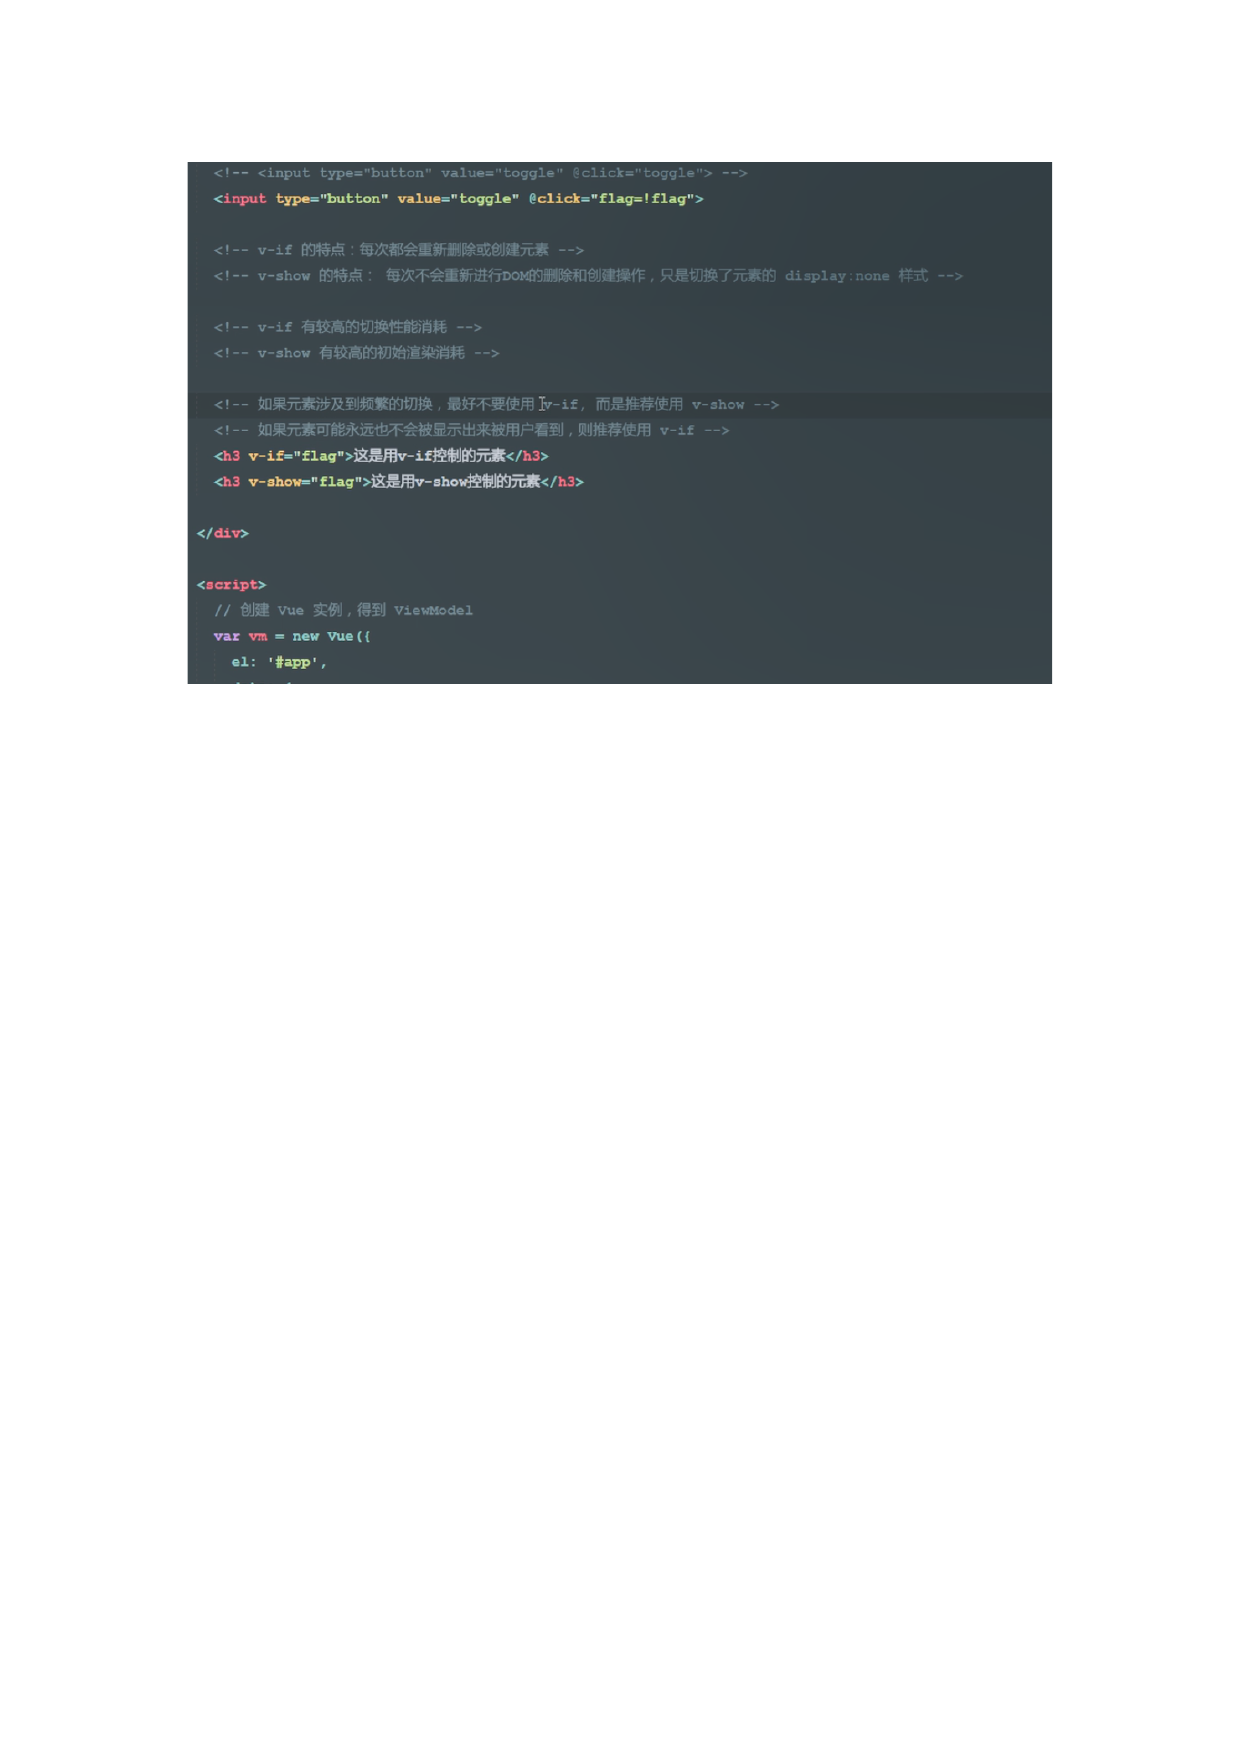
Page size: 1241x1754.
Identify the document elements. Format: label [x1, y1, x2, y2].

picture [187, 162, 1053, 684]
